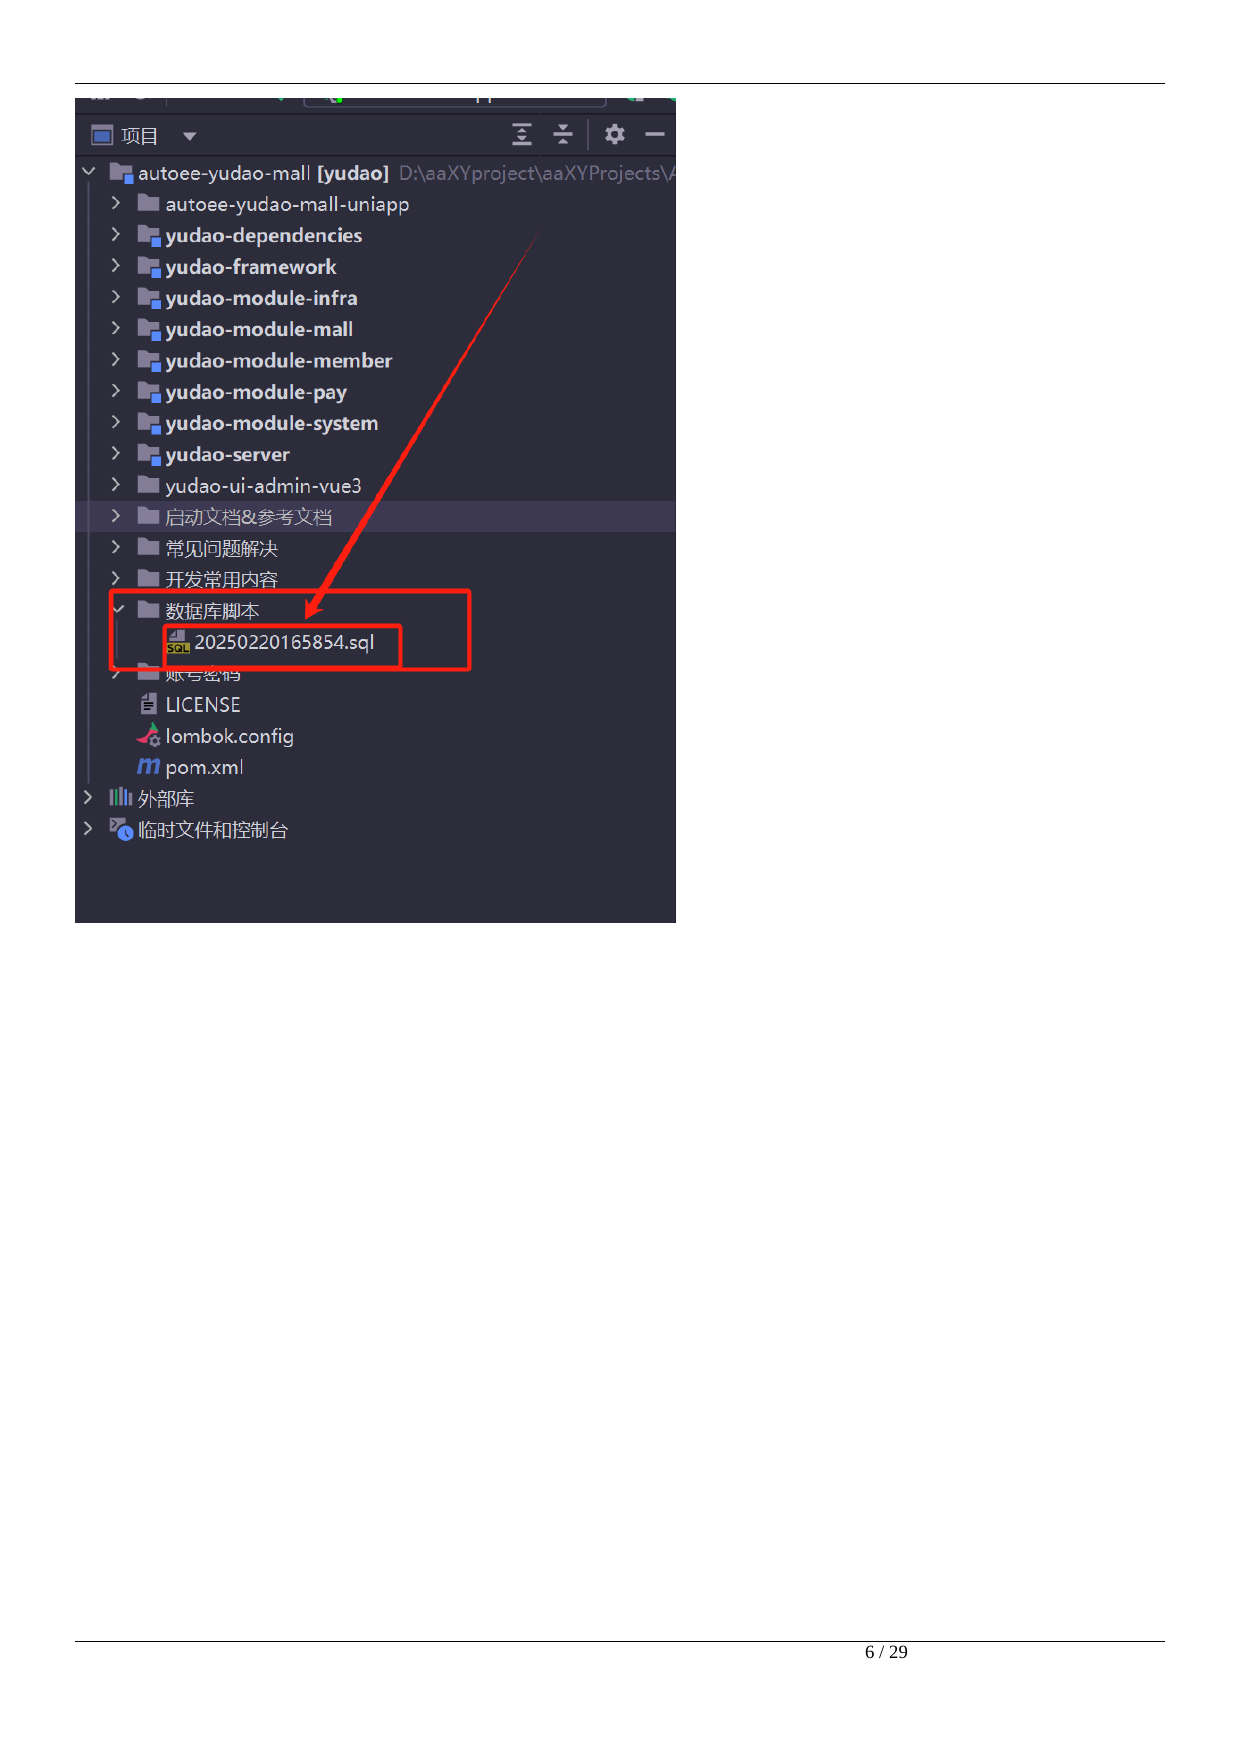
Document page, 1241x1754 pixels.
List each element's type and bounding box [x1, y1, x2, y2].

picture [75, 98, 676, 923]
